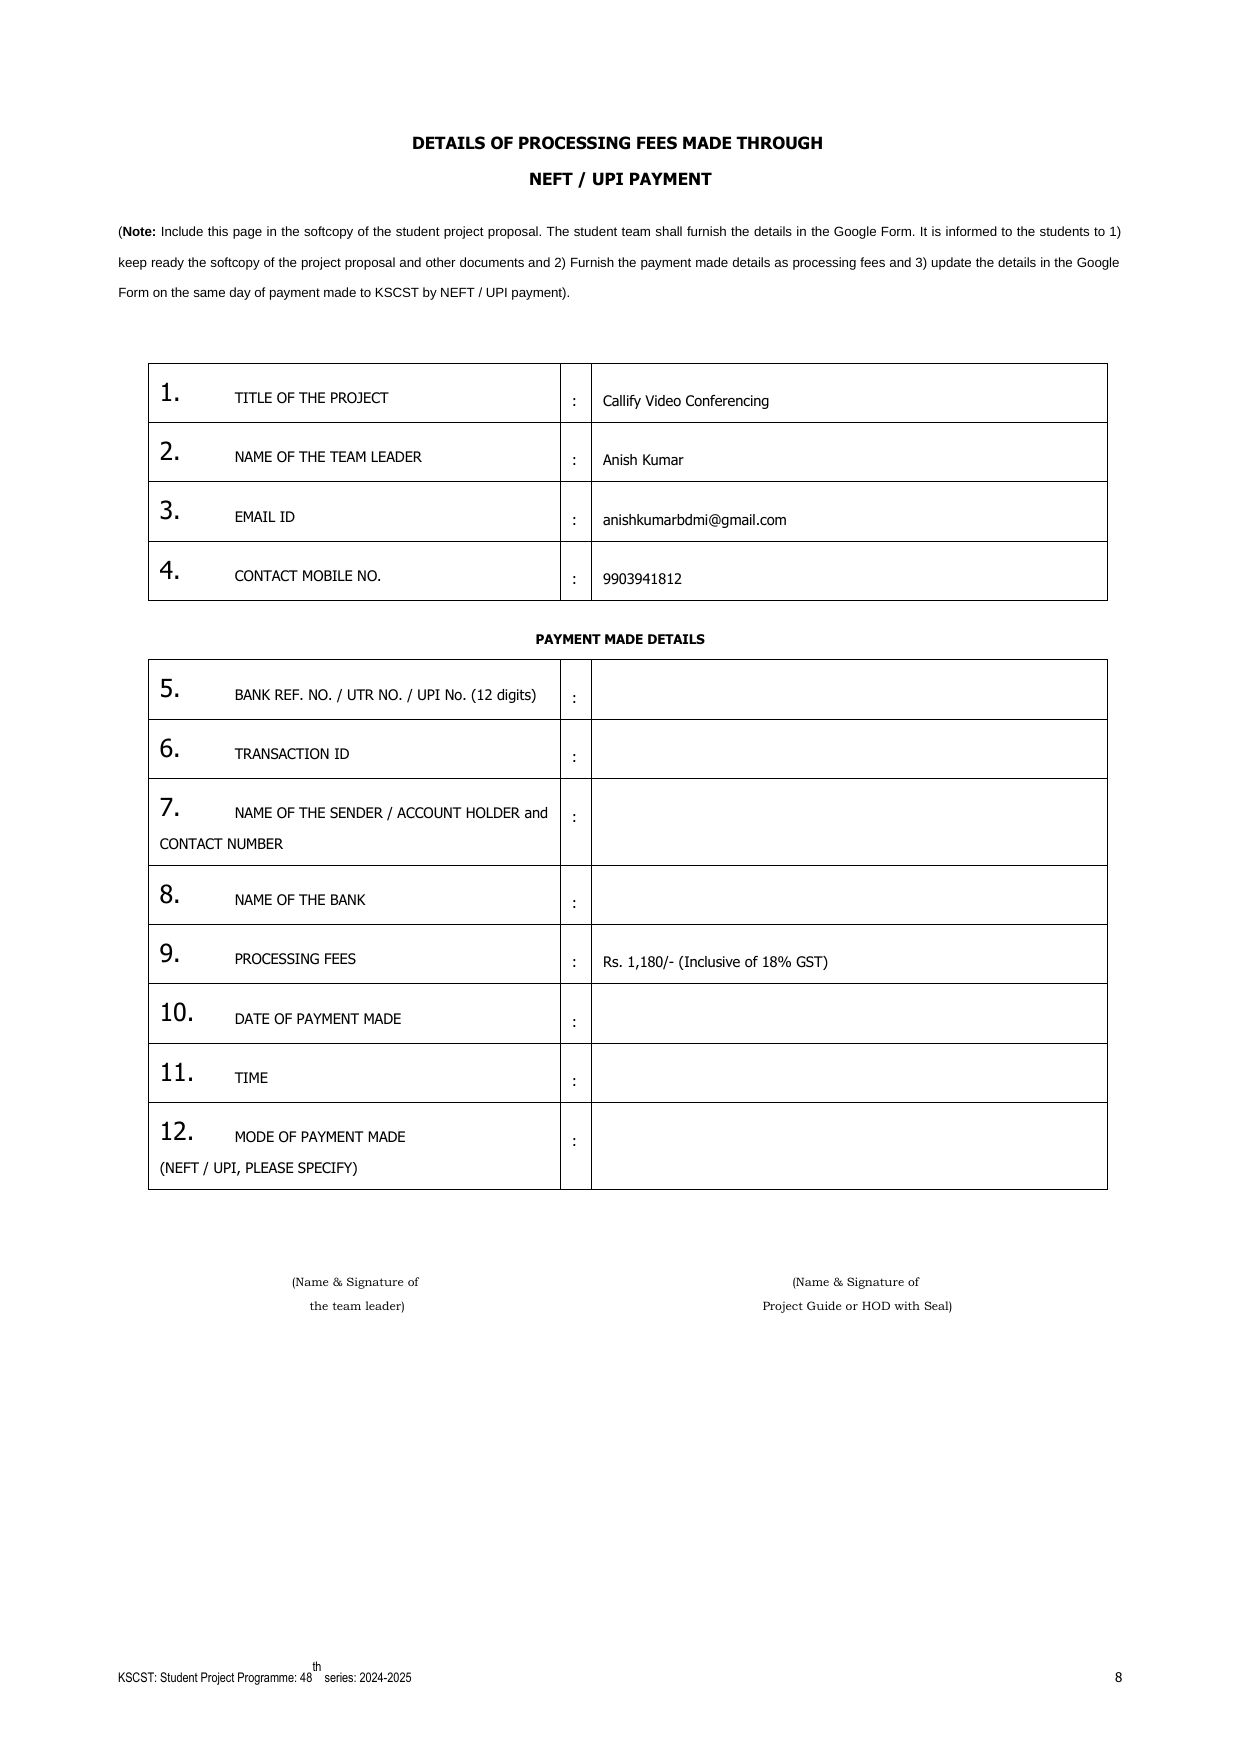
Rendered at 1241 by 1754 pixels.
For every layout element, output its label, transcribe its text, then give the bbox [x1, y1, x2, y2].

table_cell PROCESSING FEES [149, 925, 560, 983]
table_cell [592, 866, 1107, 924]
table_cell MODE OF PAYMENT MADE (NEFT / UPI, PLEASE SPECIFY) [149, 1103, 560, 1188]
table_cell : [561, 866, 591, 924]
table_header TITLE OF THE PROJECT [149, 364, 560, 422]
table_cell NAME OF THE BANK [149, 866, 560, 924]
table_cell [592, 984, 1107, 1043]
table_header [592, 660, 1107, 719]
table_cell : [561, 482, 591, 541]
table_cell : [561, 925, 591, 983]
table_header (Name & Signature of the team leader) [107, 1216, 607, 1325]
table_cell : [561, 779, 591, 864]
table_cell DATE OF PAYMENT MADE [149, 984, 560, 1043]
table_cell : [561, 720, 591, 778]
table_cell : [561, 1103, 591, 1188]
table_cell anishkumarbdmi@gmail.com [592, 482, 1107, 541]
table_header Callify Video Conferencing [592, 364, 1107, 422]
table_cell : [561, 984, 591, 1043]
table_cell CONTACT MOBILE NO. [149, 542, 560, 600]
table_cell [592, 779, 1107, 864]
table_cell NAME OF THE SENDER / ACCOUNT HOLDER and CONTACT NUMBER [149, 779, 560, 864]
table_cell TIME [149, 1044, 560, 1102]
table_cell EMAIL ID [149, 482, 560, 541]
table_cell 9903941812 [592, 542, 1107, 600]
table_cell Rs. 1,180/- (Inclusive of 18% GST) [592, 925, 1107, 983]
text PAYMENT MADE DETAILS [118, 613, 1122, 647]
table_header BANK REF. NO. / UTR NO. / UPI No. (12 digits) [149, 660, 560, 719]
table_cell Anish Kumar [592, 423, 1107, 481]
table_header : [561, 660, 591, 719]
table_cell [592, 1044, 1107, 1102]
table_cell TRANSACTION ID [149, 720, 560, 778]
text (Note: Include this page in the softcopy of the student project proposal. The student team shall furnish the details in the Google Form. It is informed to the students to 1) keep ready the softcopy of the project proposal and other documents and 2) Furnish the payment made details as processing fees and 3) update the details in the Google Form on the same day of payment made to KSCST by NEFT / UPI payment). [118, 213, 1122, 300]
table_cell : [561, 1044, 591, 1102]
table_cell [592, 720, 1107, 778]
table_cell : [561, 423, 591, 481]
text DETAILS OF PROCESSING FEES MADE THROUGH NEFT / UPI PAYMENT [118, 118, 1122, 188]
table_cell : [561, 542, 591, 600]
table_cell [592, 1103, 1107, 1188]
table_header (Name & Signature of Project Guide or HOD with Seal) [607, 1216, 1107, 1325]
table_cell NAME OF THE TEAM LEADER [149, 423, 560, 481]
table_header : [561, 364, 591, 422]
